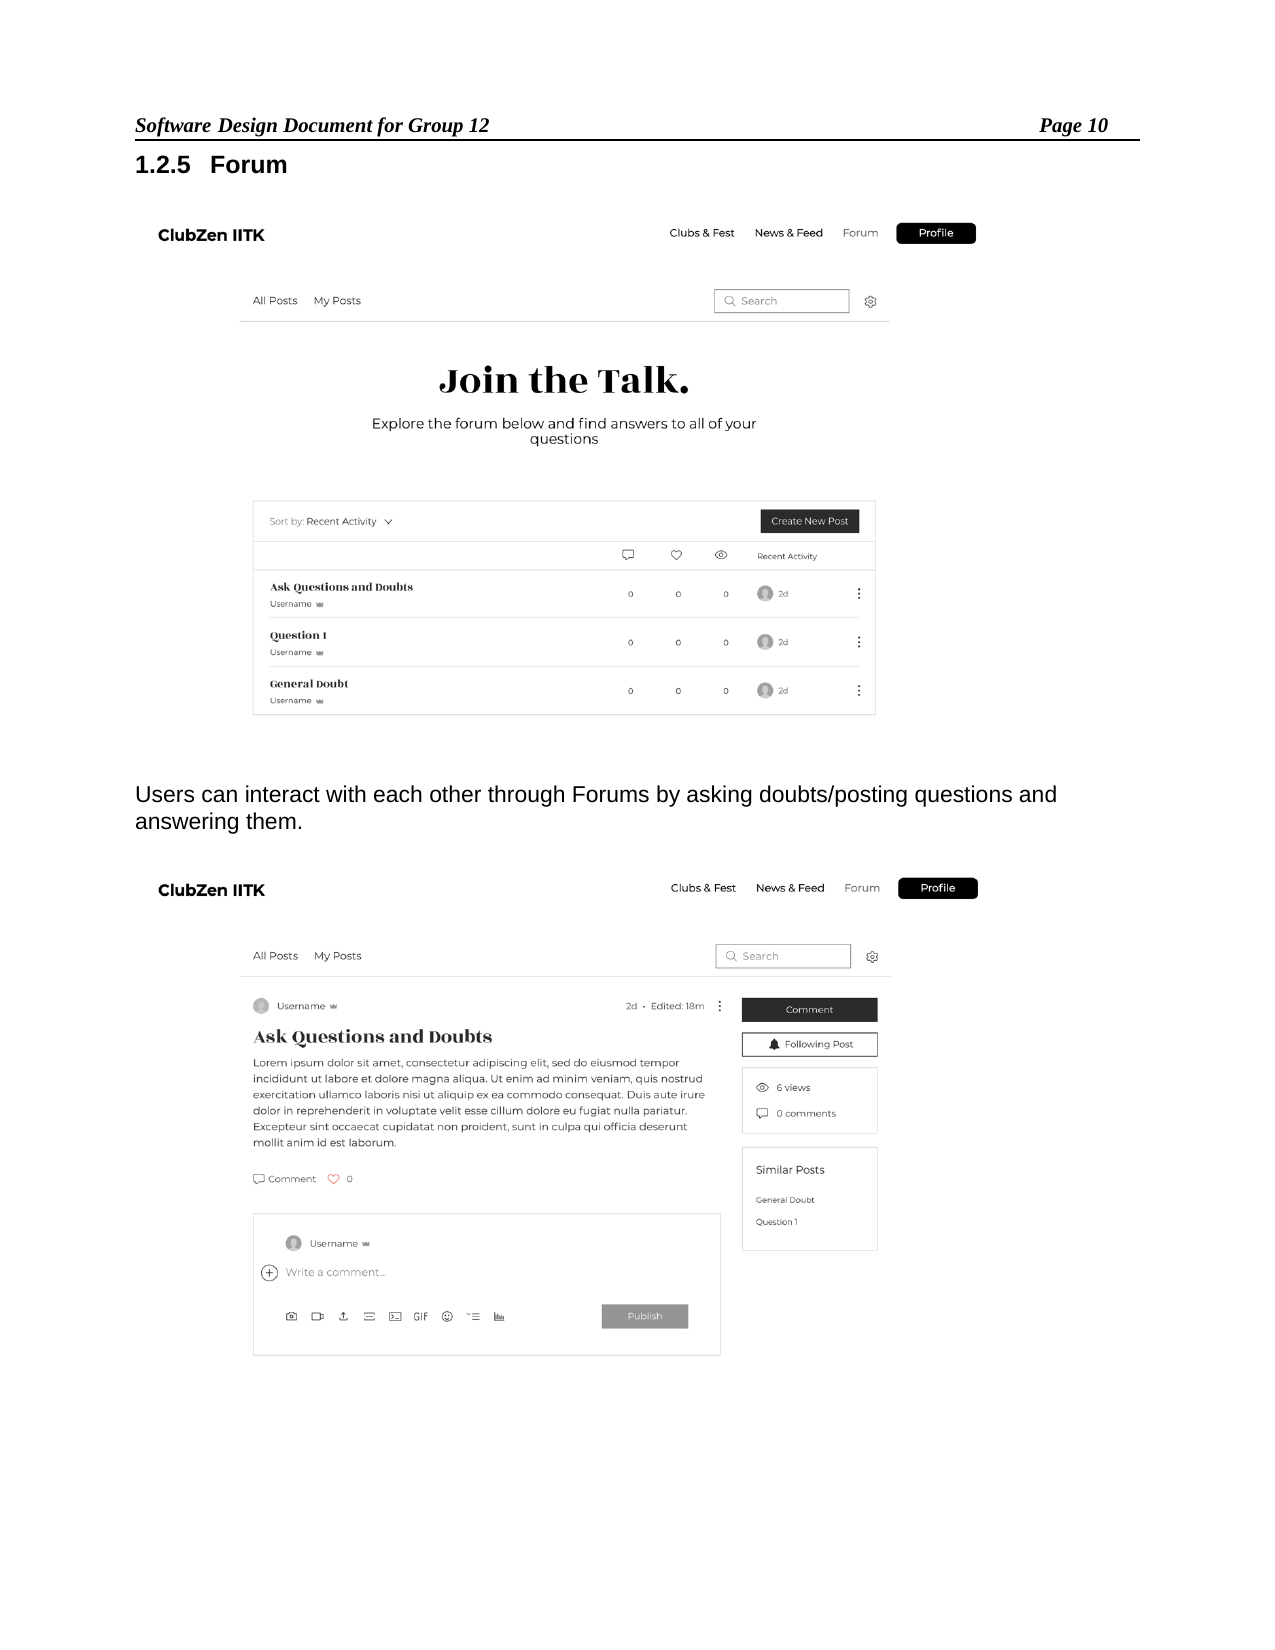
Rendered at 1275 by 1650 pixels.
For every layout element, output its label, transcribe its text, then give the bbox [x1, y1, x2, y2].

picture [135, 860, 1011, 1412]
list Forum [135, 150, 1140, 179]
picture [135, 205, 1009, 756]
text Users can interact with each other through Forums by asking doubts/posting questions and answering them. [135, 781, 1140, 834]
